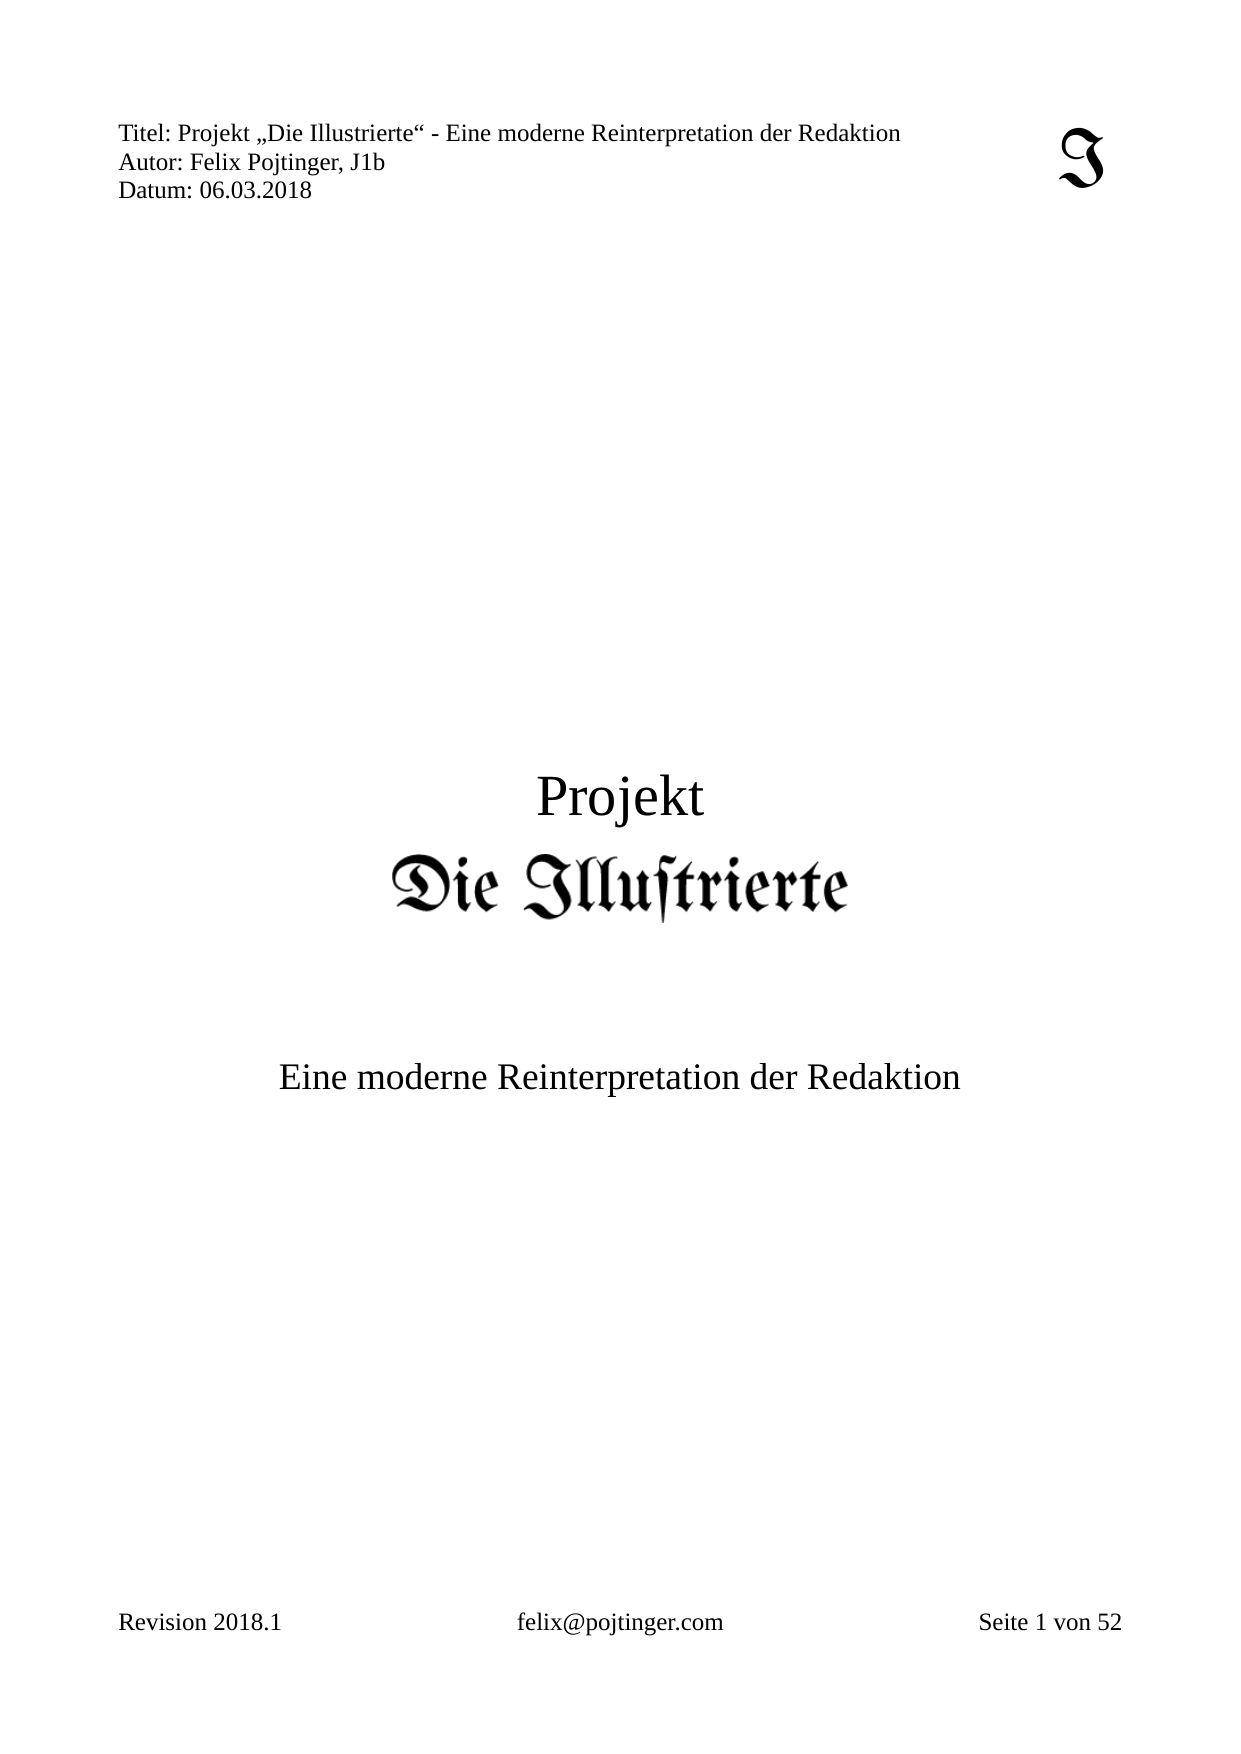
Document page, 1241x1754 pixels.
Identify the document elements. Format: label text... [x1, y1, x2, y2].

subtitle Eine moderne Reinterpretation der Redaktion [118, 874, 1122, 1098]
picture [391, 854, 849, 923]
title Projekt [118, 761, 1122, 828]
picture [1046, 120, 1120, 194]
